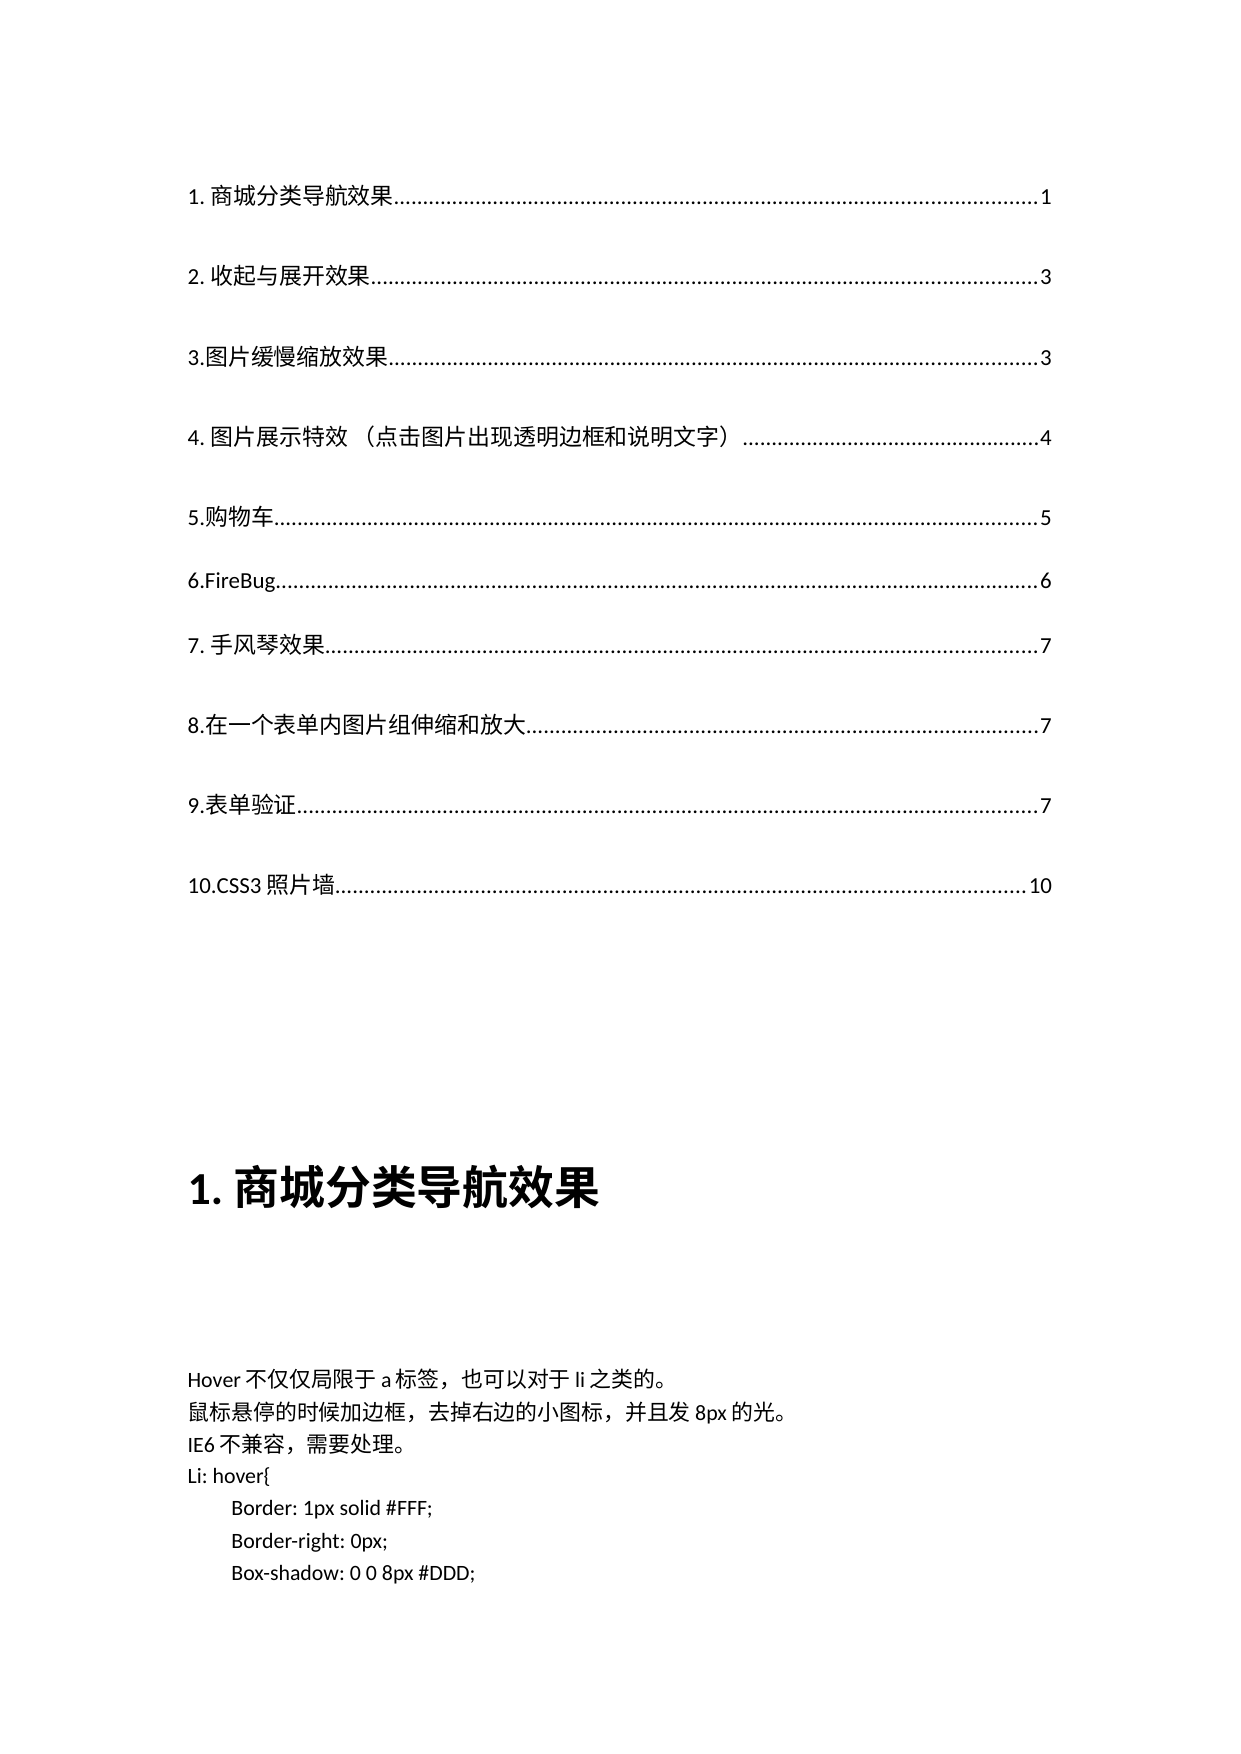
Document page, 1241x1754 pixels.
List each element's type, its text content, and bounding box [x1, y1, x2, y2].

subtitle 1. 商城分类导航效果 [187, 1136, 1053, 1234]
text Border: 1px solid #FFF; [187, 1492, 1053, 1524]
text 9.表单验证 7 [187, 771, 1053, 836]
text Hover不仅仅局限于a标签，也可以对于li之类的。 [187, 1362, 1053, 1394]
text 1. 商城分类导航效果 1 [187, 162, 1053, 227]
text 6.FireBug 6 [187, 563, 1053, 596]
text 5.购物车 5 [187, 483, 1053, 548]
text 7. 手风琴效果 7 [187, 611, 1053, 676]
text 3.图片缓慢缩放效果 3 [187, 323, 1053, 388]
text 4. 图片展示特效 （点击图片出现透明边框和说明文字） 4 [187, 403, 1053, 468]
text Border-right: 0px; [187, 1524, 1053, 1557]
text 8.在一个表单内图片组伸缩和放大 7 [187, 691, 1053, 756]
text Li: hover{ [187, 1459, 1053, 1492]
text 鼠标悬停的时候加边框，去掉右边的小图标，并且发8px的光。 [187, 1394, 1053, 1427]
text 10.CSS3照片墙 10 [187, 852, 1053, 917]
text Box-shadow: 0 0 8px #DDD; [187, 1557, 1053, 1589]
text 2. 收起与展开效果 3 [187, 242, 1053, 307]
text IE6不兼容，需要处理。 [187, 1427, 1053, 1459]
